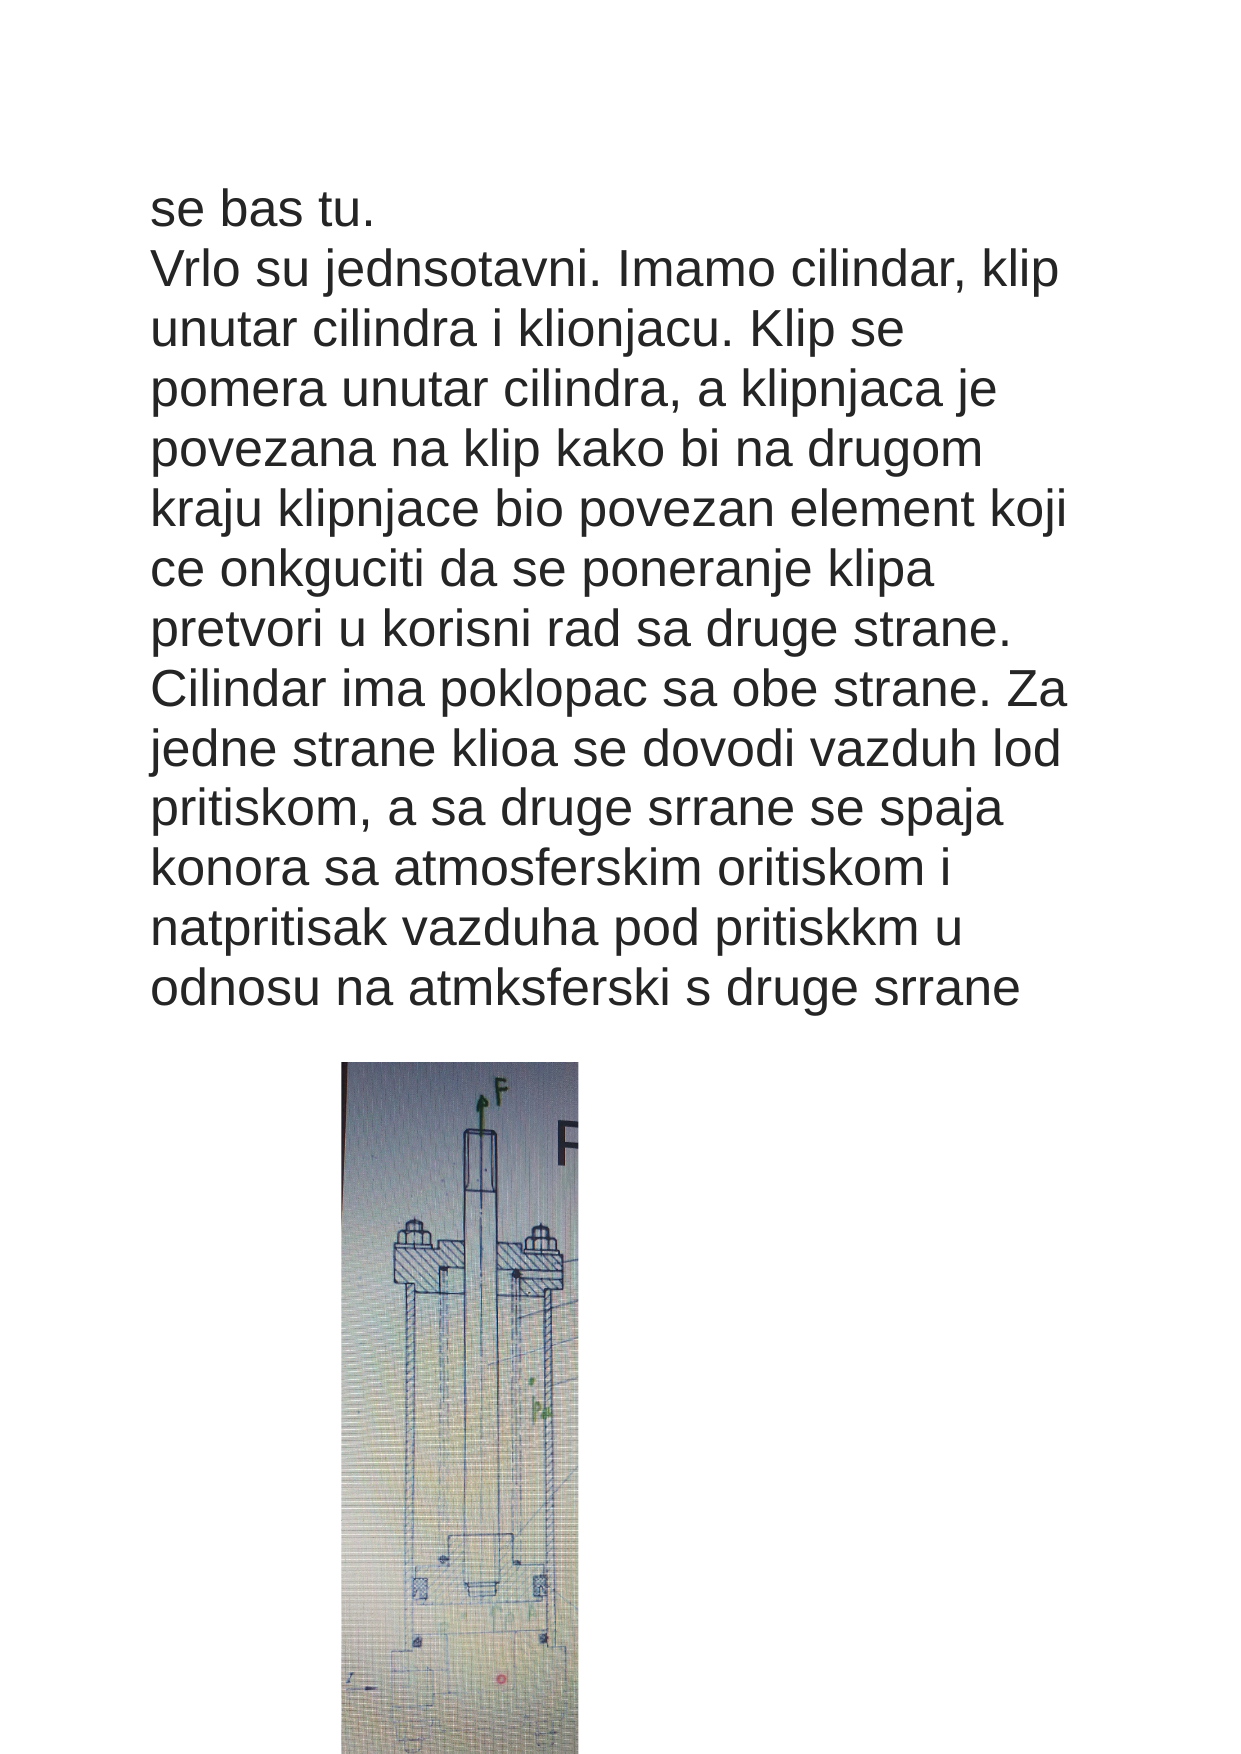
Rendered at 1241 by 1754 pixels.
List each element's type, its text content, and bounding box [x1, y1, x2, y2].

text se bas tu. [150, 184, 1090, 244]
picture [341, 1062, 579, 1754]
text Vrlo su jednsotavni. Imamo cilindar, klip unutar cilindra i klionjacu. Klip se pomera unutar cilindra, a klipnjaca je povezana na klip kako bi na drugom kraju klipnjace bio povezan element koji ce onkguciti da se poneranje klipa pretvori u korisni rad sa druge strane. Cilindar ima poklopac sa obe strane. Za jedne strane klioa se dovodi vazduh lod pritiskom, a sa druge srrane se spaja konora sa atmosferskim oritiskom i natpritisak vazduha pod pritiskkm u odnosu na atmksferski s druge srrane omogucava da se generise sila koja ce da pomeri klip. Sjla dovodi da sa jedne strane klipnjace imamo neko dejstvo. [150, 244, 1090, 1023]
